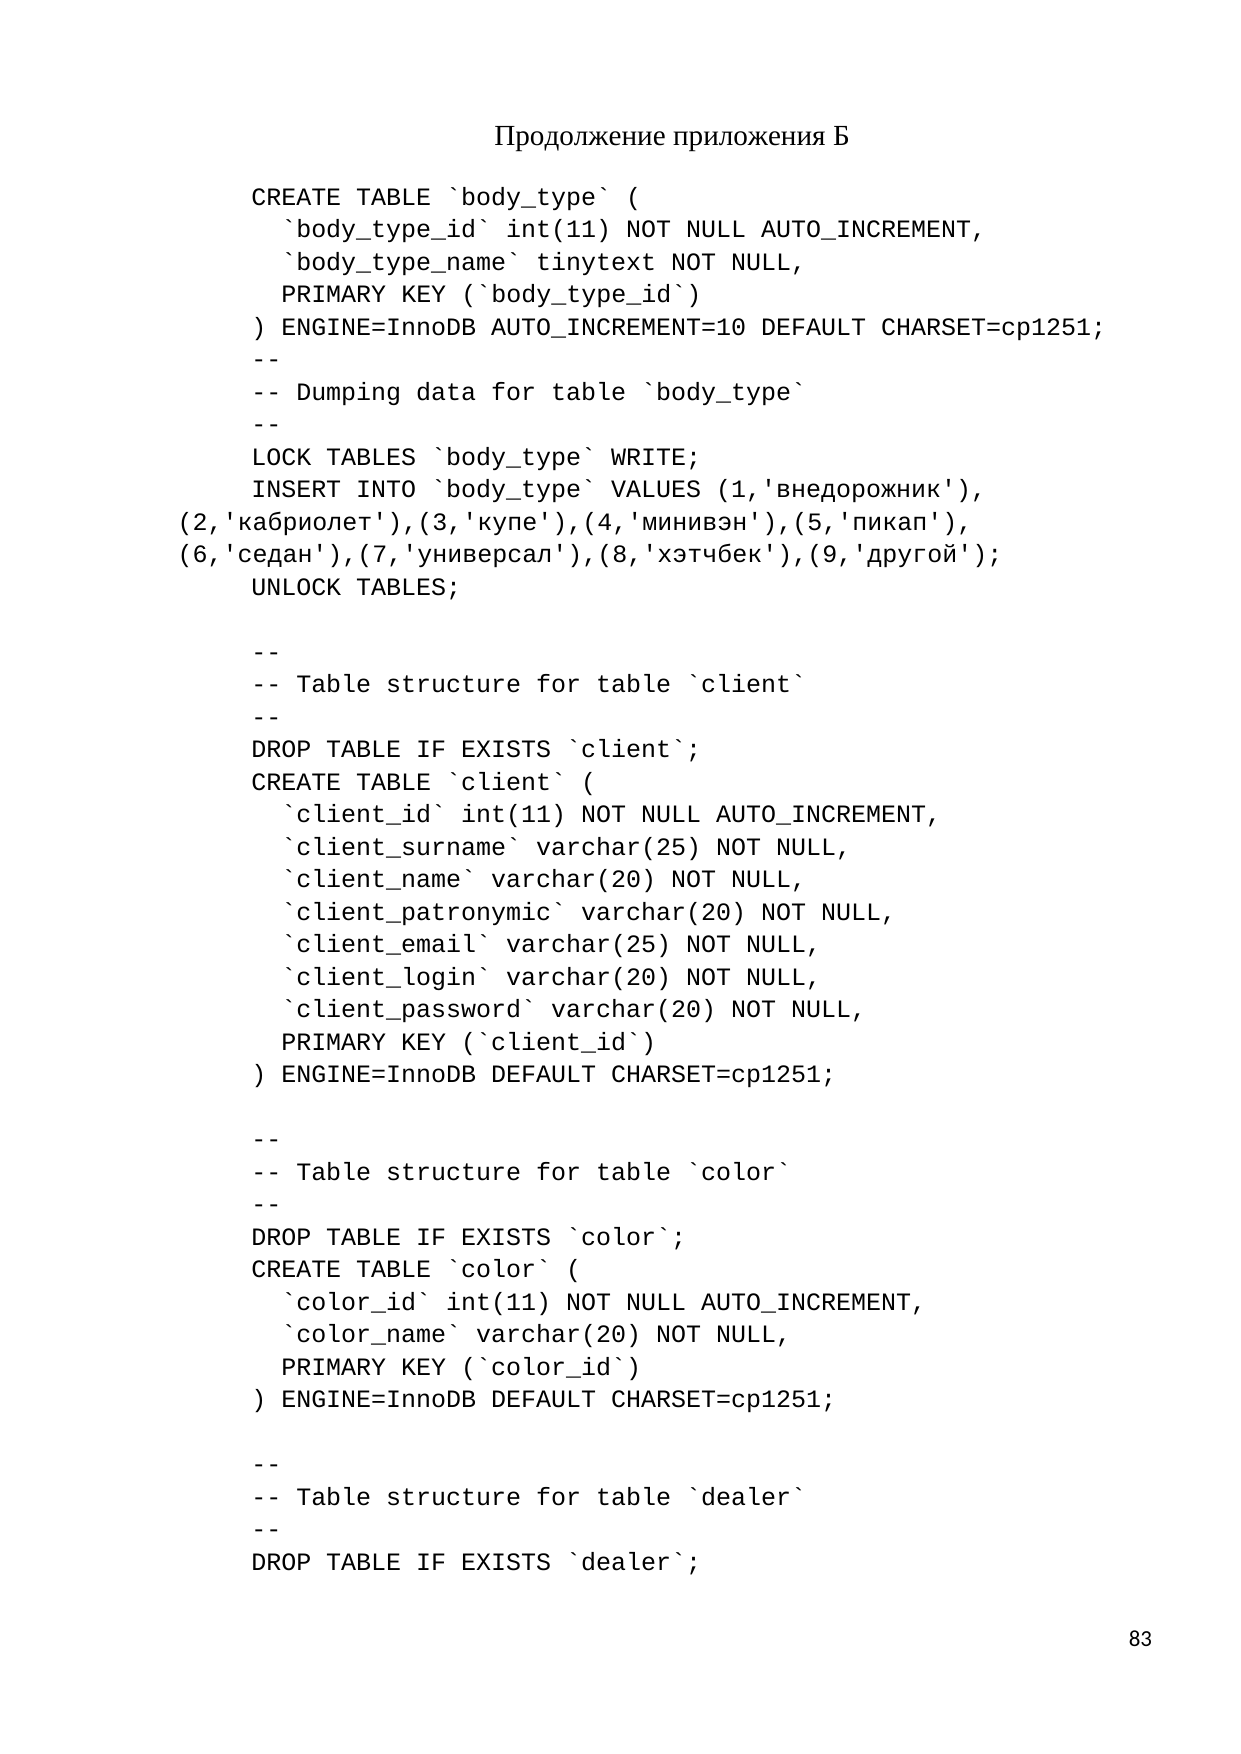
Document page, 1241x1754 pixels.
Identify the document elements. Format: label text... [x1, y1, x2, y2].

list Продолжение приложения Б [118, 118, 1152, 152]
list -- [177, 1517, 1152, 1545]
list INSERT INTO `body_type` VALUES (1,'внедорожник'),(2,'кабриолет'),(3,'купе'),(4,'минивэн'),(5,'пикап'),(6,'седан'),(7,'универсал'),(8,'хэтчбек'),(9,'другой'); [177, 477, 1152, 570]
list LOCK TABLES `body_type` WRITE; [177, 444, 1152, 472]
list -- [177, 1452, 1152, 1480]
list -- Table structure for table `color` [177, 1159, 1152, 1187]
list ) ENGINE=InnoDB DEFAULT CHARSET=cp1251; [177, 1387, 1152, 1415]
list `client_name` varchar(20) NOT NULL, [177, 867, 1152, 895]
list PRIMARY KEY (`body_type_id`) [177, 282, 1152, 310]
list ) ENGINE=InnoDB DEFAULT CHARSET=cp1251; [177, 1062, 1152, 1090]
list `body_type_name` tinytext NOT NULL, [177, 249, 1152, 277]
list -- Table structure for table `client` [177, 672, 1152, 700]
list `client_surname` varchar(25) NOT NULL, [177, 834, 1152, 862]
list `client_patronymic` varchar(20) NOT NULL, [177, 899, 1152, 927]
list -- Dumping data for table `body_type` [177, 379, 1152, 407]
list `client_password` varchar(20) NOT NULL, [177, 997, 1152, 1025]
list DROP TABLE IF EXISTS `client`; [177, 737, 1152, 765]
list -- [177, 1127, 1152, 1155]
list `client_email` varchar(25) NOT NULL, [177, 932, 1152, 960]
list `color_name` varchar(20) NOT NULL, [177, 1322, 1152, 1350]
list -- [177, 1192, 1152, 1220]
list UNLOCK TABLES; [177, 574, 1152, 602]
list CREATE TABLE `client` ( [177, 769, 1152, 797]
list -- [177, 639, 1152, 667]
list PRIMARY KEY (`color_id`) [177, 1354, 1152, 1382]
list -- Table structure for table `dealer` [177, 1484, 1152, 1512]
list `client_login` varchar(20) NOT NULL, [177, 964, 1152, 992]
list -- [177, 704, 1152, 732]
list DROP TABLE IF EXISTS `dealer`; [177, 1549, 1152, 1577]
list -- [177, 412, 1152, 440]
list PRIMARY KEY (`client_id`) [177, 1029, 1152, 1057]
list `client_id` int(11) NOT NULL AUTO_INCREMENT, [177, 802, 1152, 830]
list `color_id` int(11) NOT NULL AUTO_INCREMENT, [177, 1289, 1152, 1317]
list DROP TABLE IF EXISTS `color`; [177, 1224, 1152, 1252]
list CREATE TABLE `color` ( [177, 1257, 1152, 1285]
list `body_type_id` int(11) NOT NULL AUTO_INCREMENT, [177, 217, 1152, 245]
list -- [177, 347, 1152, 375]
list ) ENGINE=InnoDB AUTO_INCREMENT=10 DEFAULT CHARSET=cp1251; [177, 314, 1152, 342]
list CREATE TABLE `body_type` ( [177, 184, 1152, 212]
